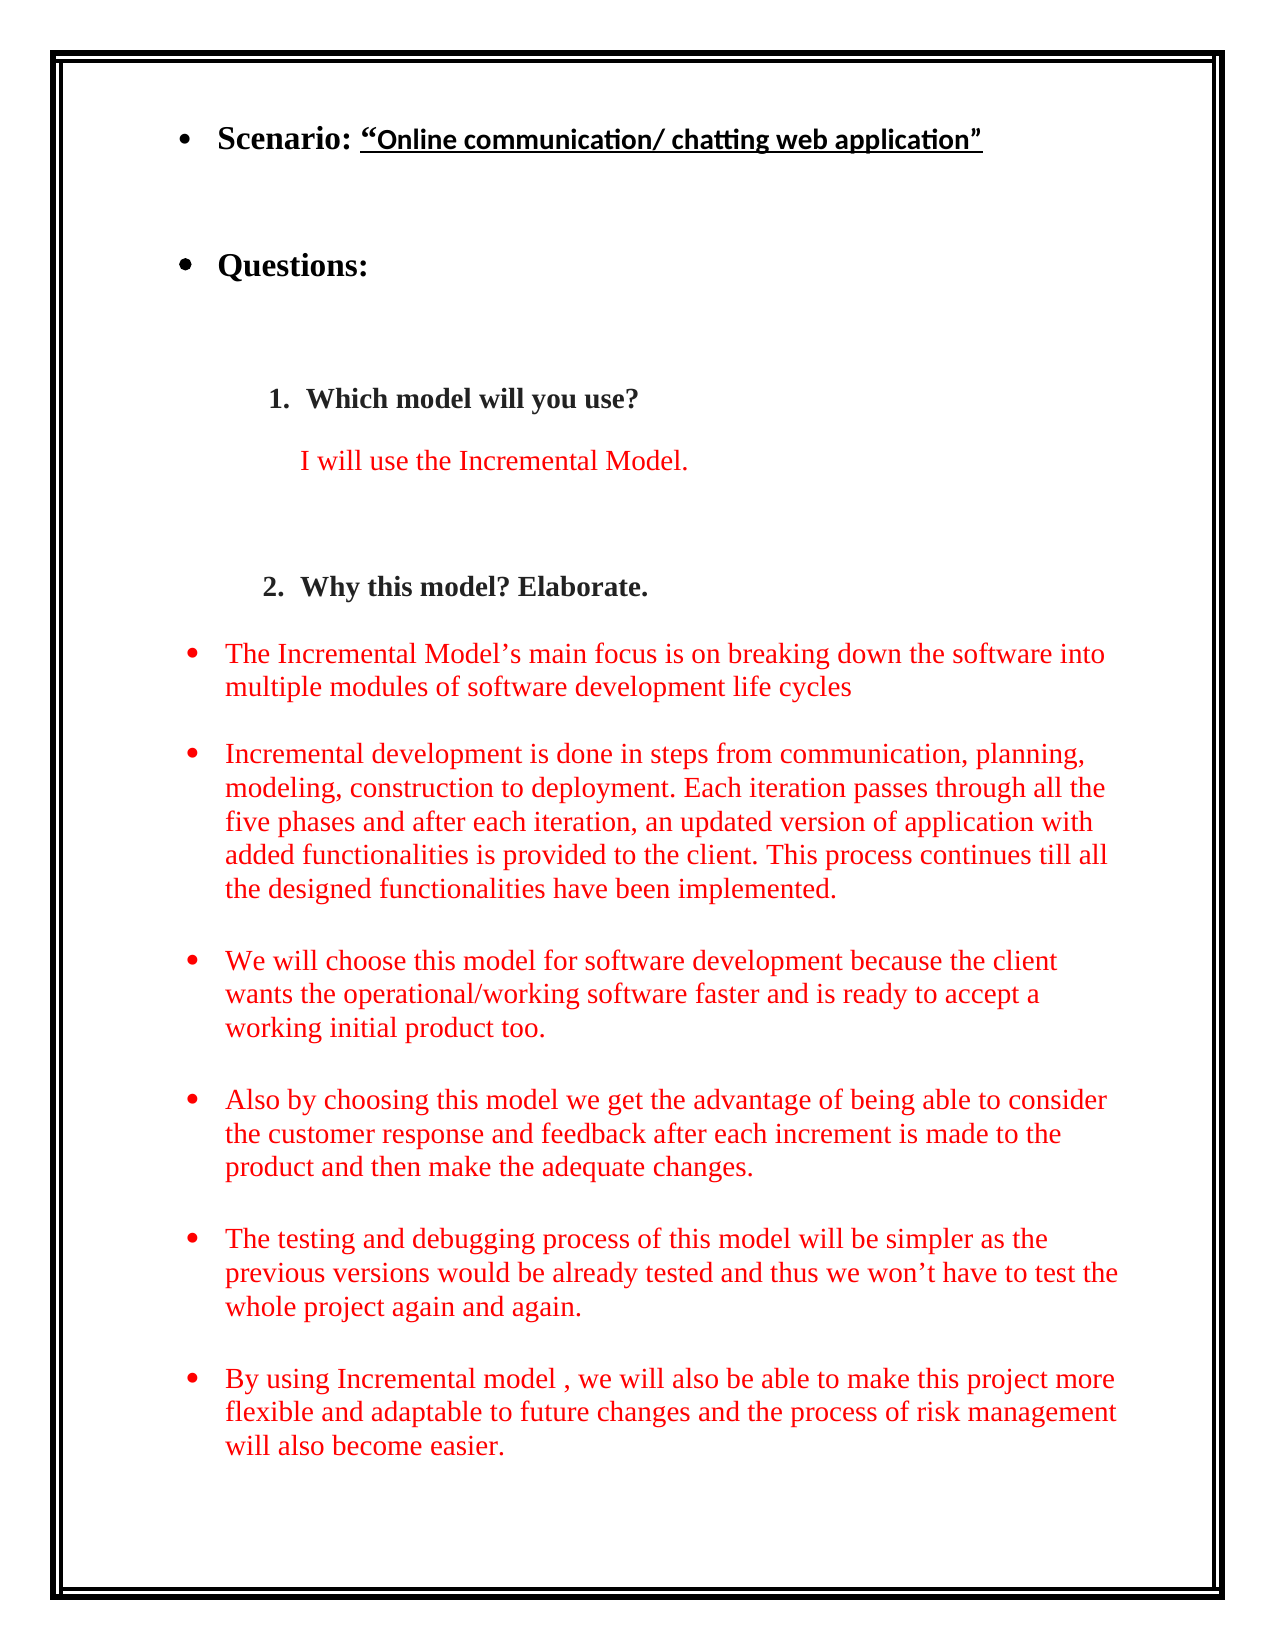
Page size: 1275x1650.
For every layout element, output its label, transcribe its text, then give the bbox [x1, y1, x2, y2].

list Which model will you use? [268, 381, 1131, 414]
text I will use the Incremental Model. [300, 443, 1131, 477]
list The Incremental Model’s main focus is on breaking down the software into multiple modules of software development life cycles [187, 636, 1131, 703]
list Questions: [179, 245, 1131, 283]
list Why this model? Elaborate. [262, 569, 1131, 602]
list Scenario: “Online communication/ chatting web application” [179, 118, 1131, 156]
list Incremental development is done in steps from communication, planning, modeling, construction to deployment. Each iteration passes through all the five phases and after each iteration, an updated version of application with added functionalities is provided to the client. This process continues till all the designed functionalities have been implemented. [187, 737, 1131, 904]
list The testing and debugging process of this model will be simpler as the previous versions would be already tested and thus we won’t have to test the whole project again and again. [187, 1222, 1131, 1322]
list We will choose this model for software development because the client wants the operational/working software faster and is ready to accept a working initial product too. [187, 943, 1131, 1044]
list Also by choosing this model we get the advantage of being able to consider the customer response and feedback after each increment is made to the product and then make the adequate changes. [187, 1082, 1131, 1183]
list By using Incremental model , we will also be able to make this project more flexible and adaptable to future changes and the process of risk management will also become easier. [187, 1361, 1131, 1462]
